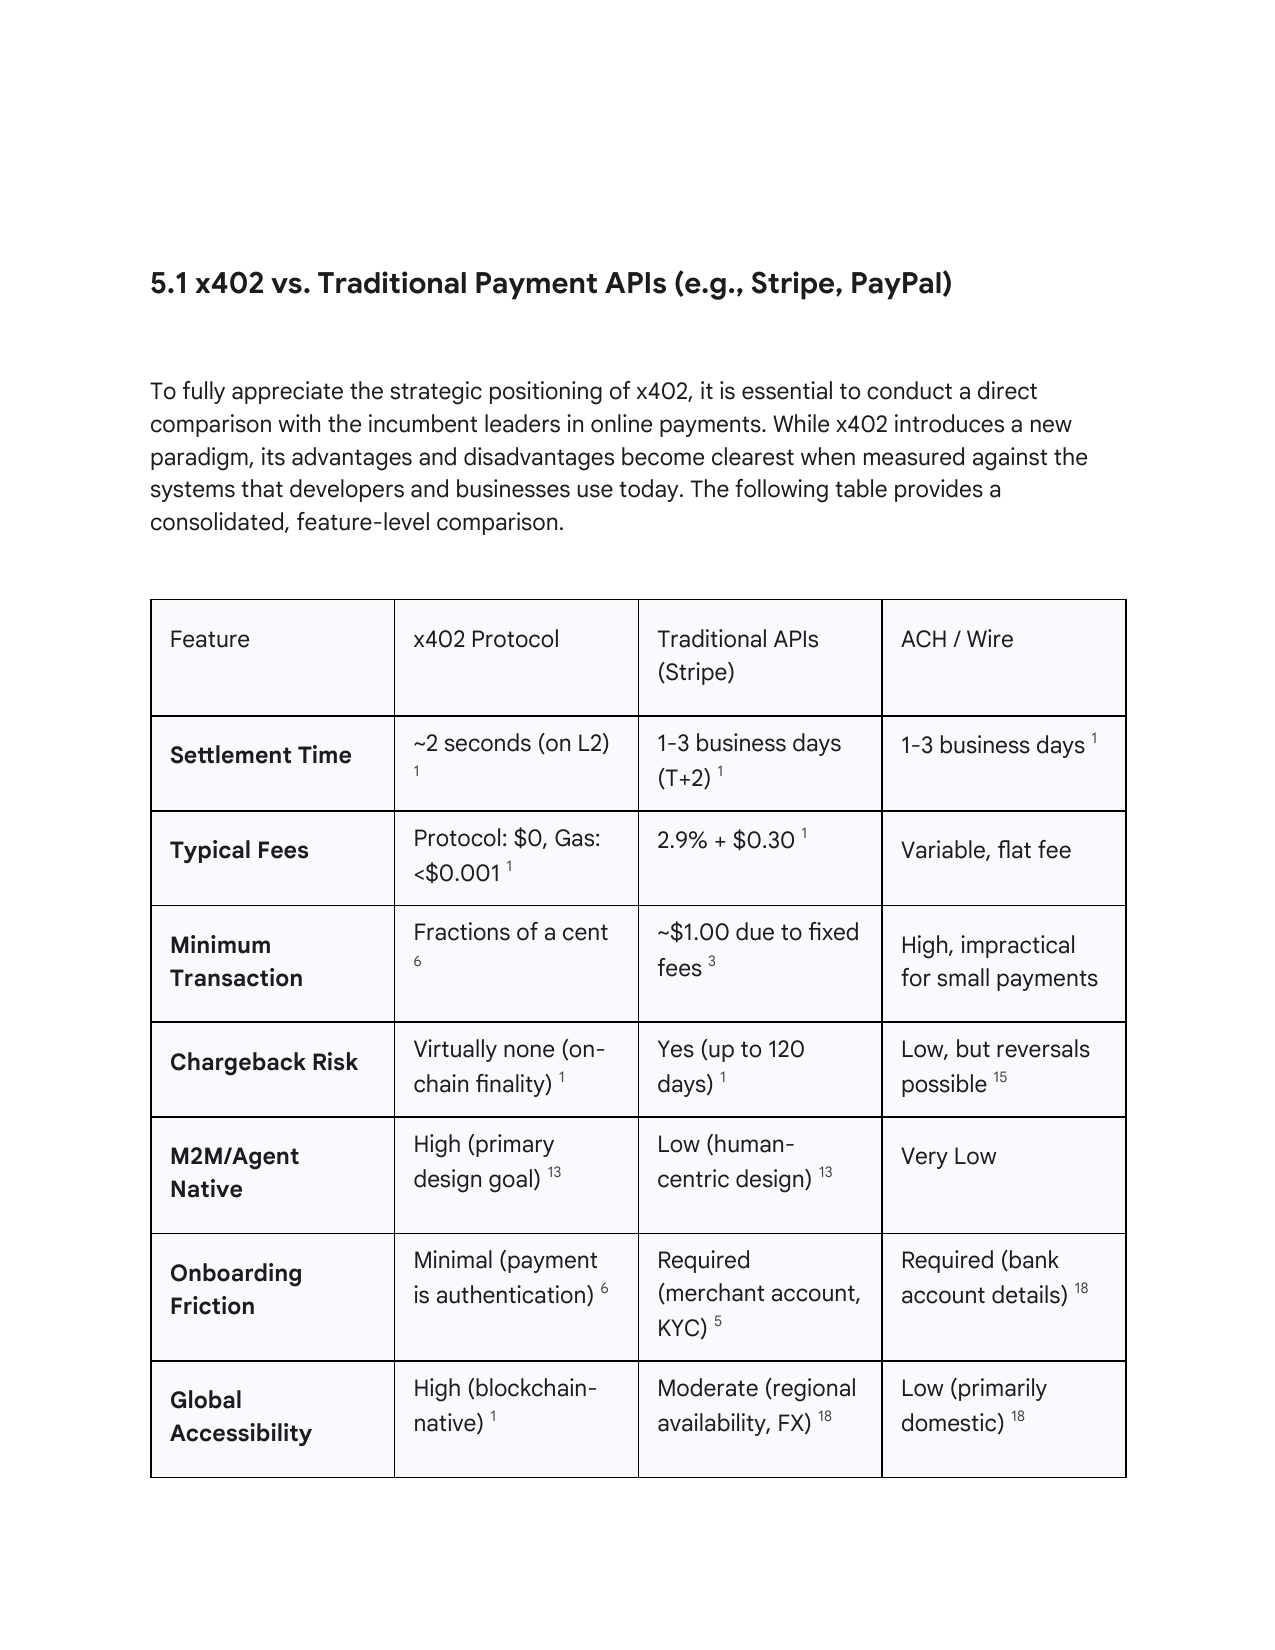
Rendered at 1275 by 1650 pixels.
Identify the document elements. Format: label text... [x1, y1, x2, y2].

table_cell Variable, flat fee [883, 812, 1125, 904]
table_cell M2M/Agent Native [152, 1118, 394, 1233]
table_cell 2.9% + $0.30 1 [639, 812, 881, 904]
table_cell Global Accessibility [152, 1362, 394, 1477]
table_header ACH / Wire [883, 600, 1125, 715]
table_cell Minimal (payment is authentication) 6 [395, 1234, 638, 1360]
table_cell Required (bank account details) 18 [883, 1234, 1125, 1360]
table_cell Yes (up to 120 days) 1 [639, 1023, 881, 1116]
table_header Feature [152, 600, 394, 715]
table_header Traditional APIs (Stripe) [639, 600, 881, 715]
table_cell Required (merchant account, KYC) 5 [639, 1234, 881, 1360]
table_cell Low, but reversals possible 15 [883, 1023, 1125, 1116]
table_cell 1-3 business days (T+2) 1 [639, 717, 881, 810]
table_cell ~2 seconds (on L2) 1 [395, 717, 638, 810]
table_cell ~$1.00 due to fixed fees 3 [639, 906, 881, 1021]
table_cell Onboarding Friction [152, 1234, 394, 1360]
table_cell Minimum Transaction [152, 906, 394, 1021]
table_cell High, impractical for small payments [883, 906, 1125, 1021]
table_cell Virtually none (on-chain finality) 1 [395, 1023, 638, 1116]
table_cell Chargeback Risk [152, 1023, 394, 1116]
table_cell Protocol: $0, Gas: <$0.001 1 [395, 812, 638, 904]
table_cell 1-3 business days 1 [883, 717, 1125, 810]
text To fully appreciate the strategic positioning of x402, it is essential to conduct a direct comparison with the incumbent leaders in online payments. While x402 introduces a new paradigm, its advantages and disadvantages become clearest when measured against the systems that developers and businesses use today. The following table provides a consolidated, feature-level comparison. [150, 377, 1125, 537]
table_cell Settlement Time [152, 717, 394, 810]
table_cell High (blockchain-native) 1 [395, 1362, 638, 1477]
subtitle 5.1 x402 vs. Traditional Payment APIs (e.g., Stripe, PayPal) [150, 265, 1125, 302]
table_cell Low (human-centric design) 13 [639, 1118, 881, 1233]
table_cell Typical Fees [152, 812, 394, 904]
table_cell Very Low [883, 1118, 1125, 1233]
table_header x402 Protocol [395, 600, 638, 715]
table_cell Fractions of a cent 6 [395, 906, 638, 1021]
table_cell Moderate (regional availability, FX) 18 [639, 1362, 881, 1477]
table_cell Low (primarily domestic) 18 [883, 1362, 1125, 1477]
table_cell High (primary design goal) 13 [395, 1118, 638, 1233]
